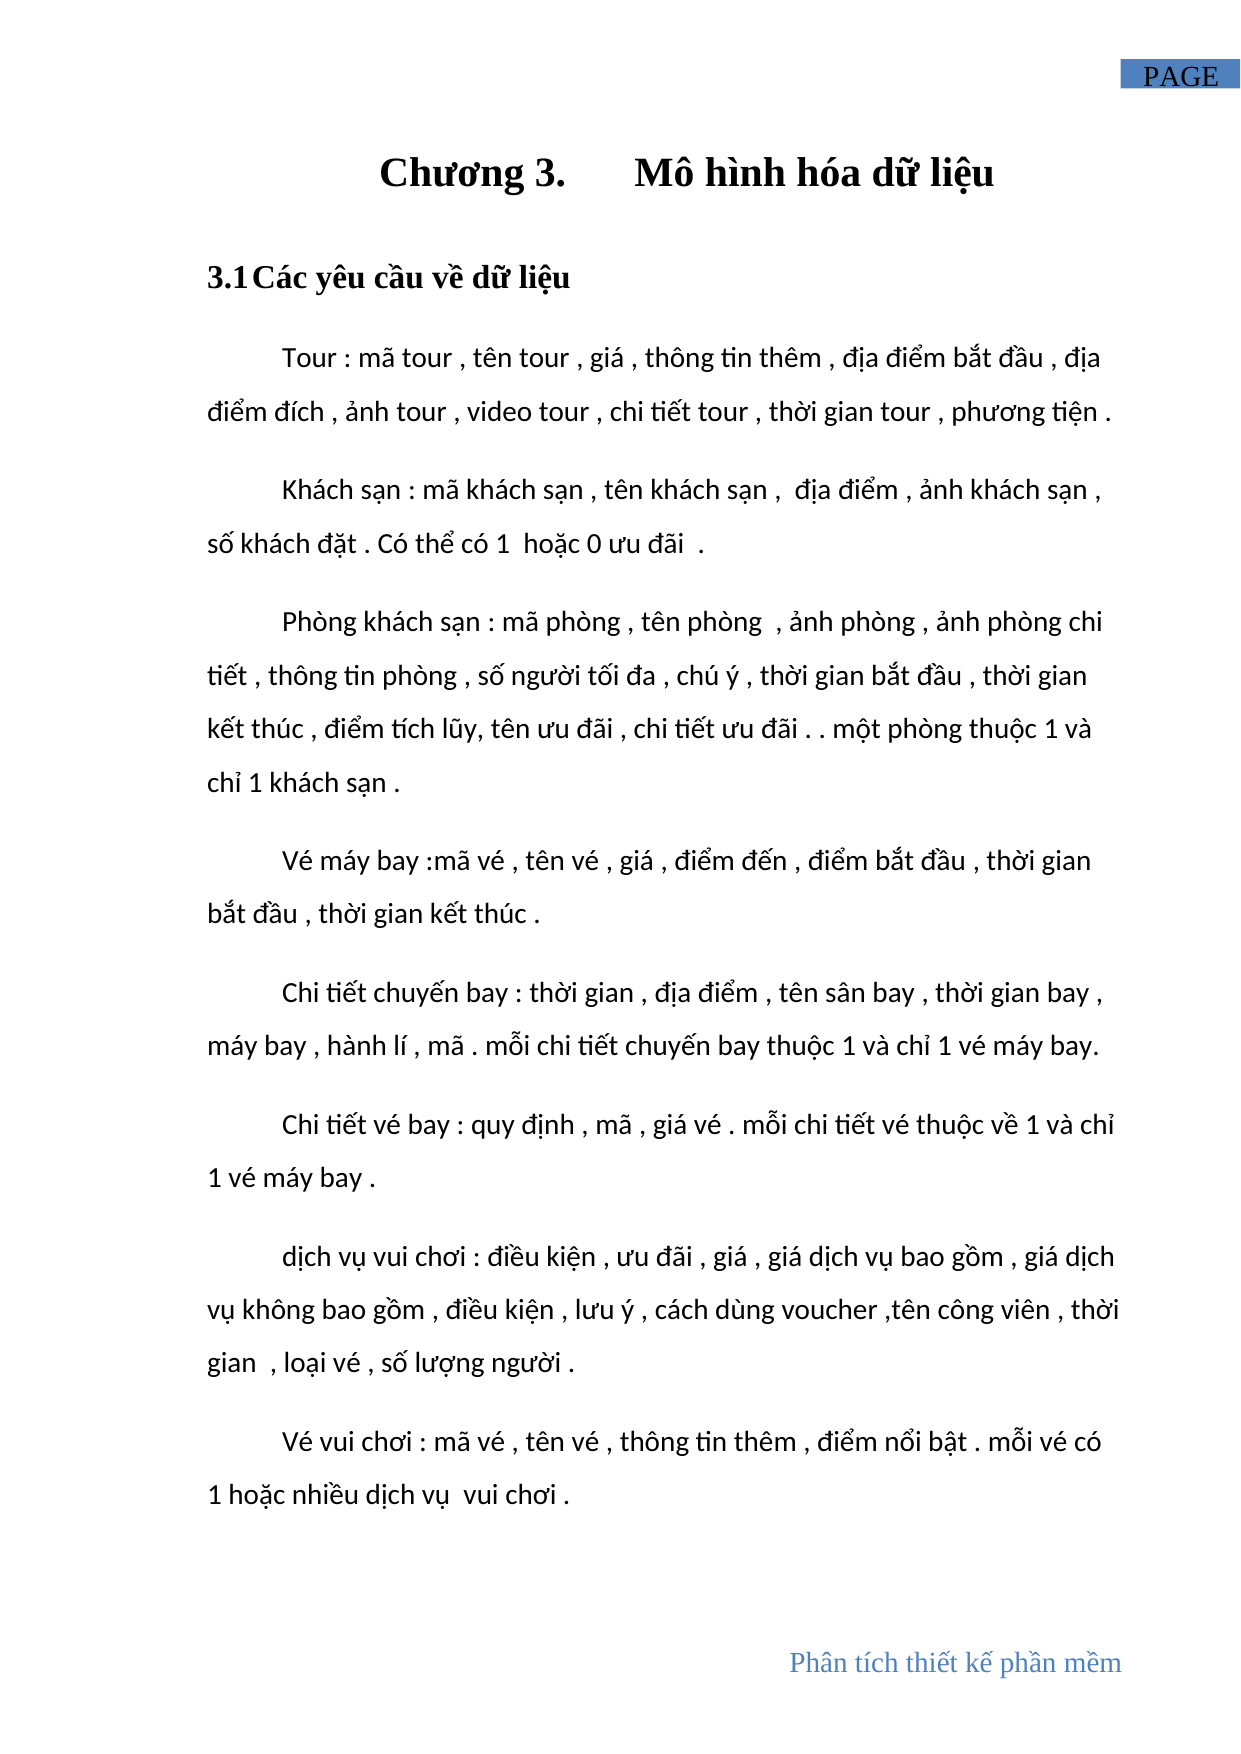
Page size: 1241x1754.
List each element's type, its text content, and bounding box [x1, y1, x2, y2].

text dịch vụ vui chơi : điều kiện , ưu đãi , giá , giá dịch vụ bao gồm , giá dịch vụ không bao gồm , điều kiện , lưu ý , cách dùng voucher ,tên công viên , thời gian , loại vé , số lượng người . [207, 1238, 1122, 1380]
text Chi tiết vé bay : quy định , mã , giá vé . mỗi chi tiết vé thuộc về 1 và chỉ 1 vé máy bay . [207, 1106, 1122, 1195]
text Khách sạn : mã khách sạn , tên khách sạn , địa điểm , ảnh khách sạn , số khách đặt . Có thể có 1 hoặc 0 ưu đãi . [207, 471, 1122, 561]
subtitle Các yêu cầu về dữ liệu [207, 257, 1122, 295]
text Phòng khách sạn : mã phòng , tên phòng , ảnh phòng , ảnh phòng chi tiết , thông tin phòng , số người tối đa , chú ý , thời gian bắt đầu , thời gian kết thúc , điểm tích lũy, tên ưu đãi , chi tiết ưu đãi . . một phòng thuộc 1 và chỉ 1 khách sạn . [207, 603, 1122, 799]
text Vé máy bay :mã vé , tên vé , giá , điểm đến , điểm bắt đầu , thời gian bắt đầu , thời gian kết thúc . [207, 842, 1122, 931]
text Vé vui chơi : mã vé , tên vé , thông tin thêm , điểm nổi bật . mỗi vé có 1 hoặc nhiều dịch vụ vui chơi . [207, 1423, 1122, 1512]
text Chi tiết chuyến bay : thời gian , địa điểm , tên sân bay , thời gian bay , máy bay , hành lí , mã . mỗi chi tiết chuyến bay thuộc 1 và chỉ 1 vé máy bay. [207, 974, 1122, 1063]
subtitle Mô hình hóa dữ liệu [252, 148, 1122, 196]
text Tour : mã tour , tên tour , giá , thông tin thêm , địa điểm bắt đầu , địa điểm đích , ảnh tour , video tour , chi tiết tour , thời gian tour , phương tiện . [207, 339, 1122, 429]
